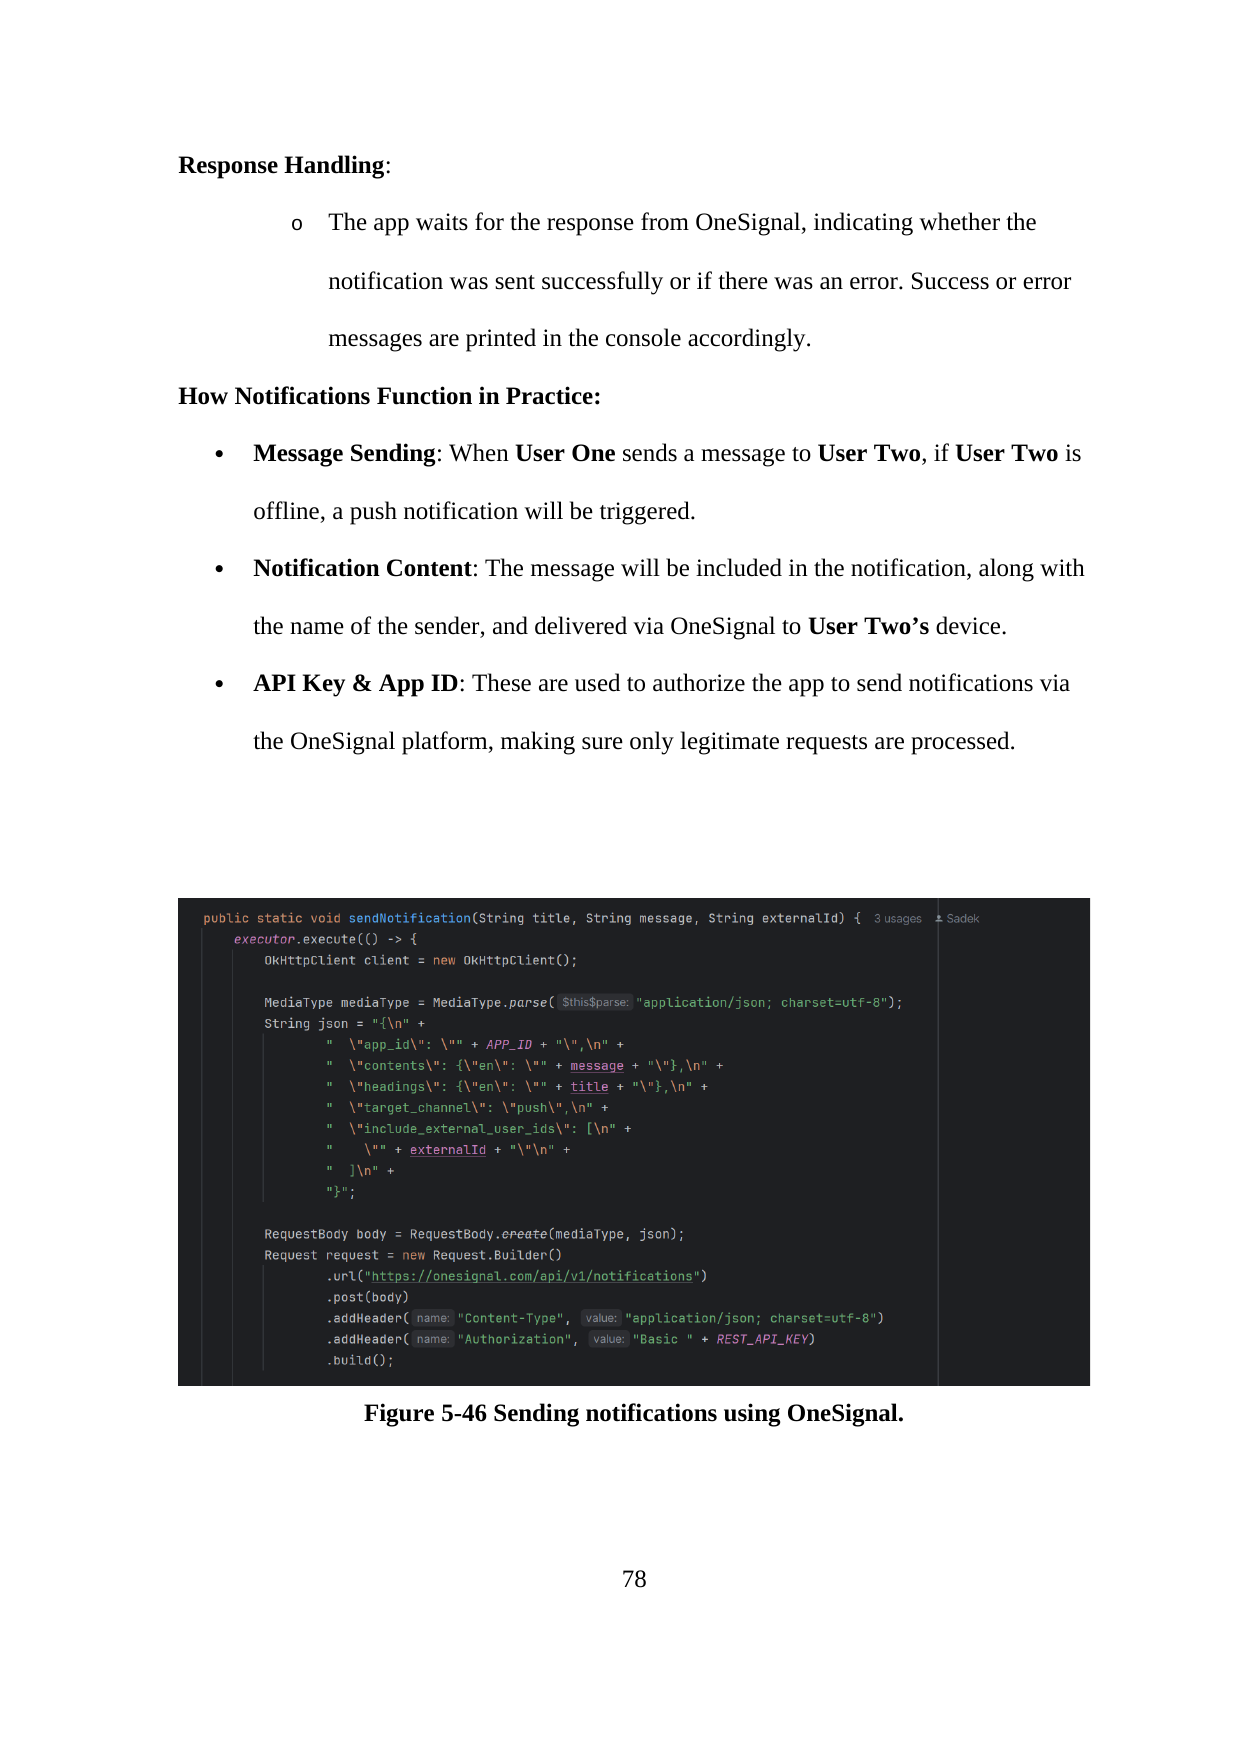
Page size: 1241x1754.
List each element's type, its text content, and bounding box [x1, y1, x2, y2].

text How Notifications Function in Practice: [178, 381, 1090, 409]
text Response Handling: [178, 150, 1090, 179]
picture [178, 898, 1091, 1386]
list API Key & App ID: These are used to authorize the app to send notifications via the OneSignal platform, making sure only legitimate requests are processed. [216, 668, 1090, 754]
list Notification Content: The message will be included in the notification, along with the name of the sender, and delivered via OneSignal to User Two’s device. [216, 553, 1090, 639]
list Message Sending: When User One sends a message to User Two, if User Two is offline, a push notification will be triggered. [216, 438, 1090, 524]
list The app waits for the response from OneSignal, indicating whether the notification was sent successfully or if there was an error. Success or error messages are printed in the console accordingly. [291, 207, 1090, 352]
